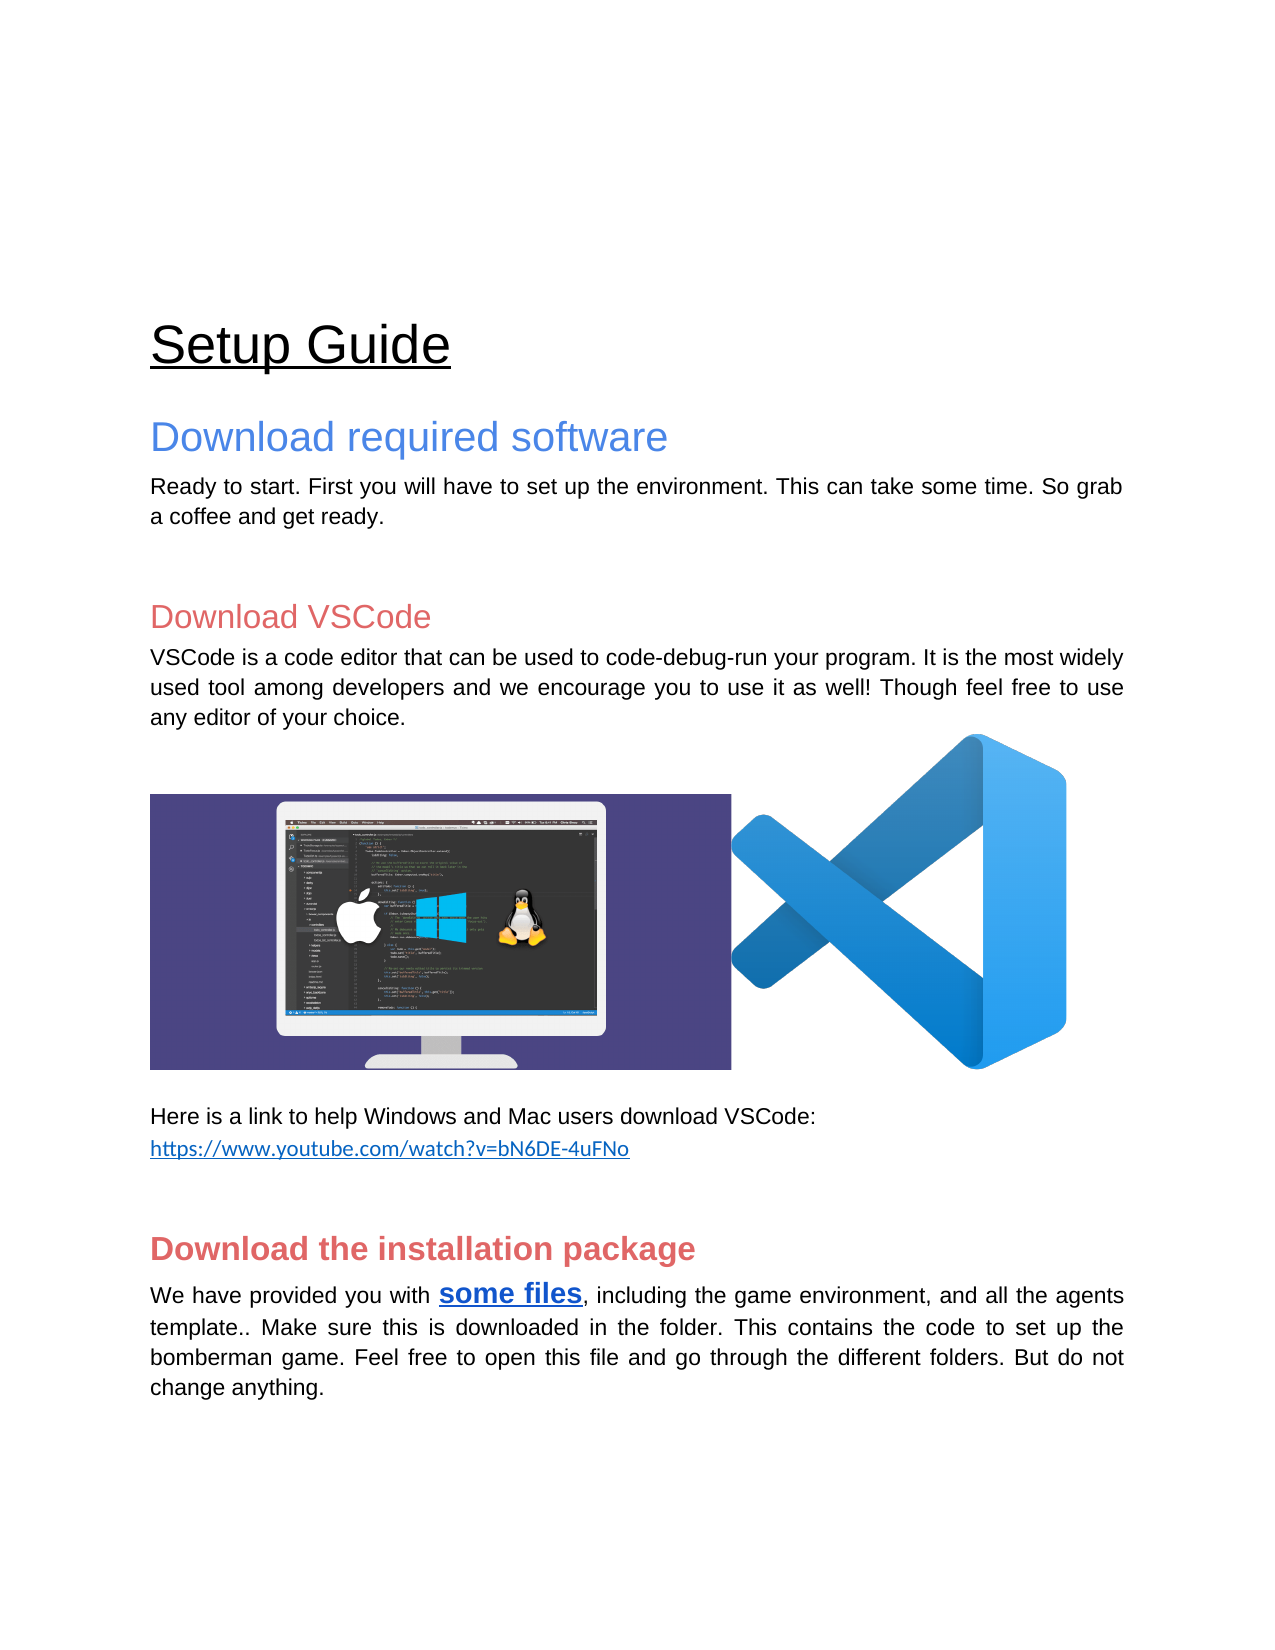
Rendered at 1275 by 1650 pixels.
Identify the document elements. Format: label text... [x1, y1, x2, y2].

picture [150, 734, 1067, 1070]
subtitle Setup Guide [150, 312, 1125, 375]
subtitle Download VSCode [150, 597, 1125, 635]
subtitle Download required software [150, 412, 1125, 460]
text We have provided you with some files, including the game environment, and all the agents template.. Make sure this is downloaded in the folder. This contains the code to set up the bomberman game. Feel free to open this file and go through the different folders. But do not change anything. [150, 1276, 1125, 1400]
text Ready to start. First you will have to set up the environment. This can take some time. So grab a coffee and get ready. [150, 473, 1125, 529]
subtitle Download the installation package [150, 1229, 1125, 1268]
text Here is a link to help Windows and Mac users download VSCode: https://www.youtube.com/watch?v=bN6DE-4uFNo [150, 1103, 1125, 1162]
text VSCode is a code editor that can be used to code-debug-run your program. It is the most widely used tool among developers and we encourage you to use it as well! Though feel free to use any editor of your choice. [150, 643, 1125, 730]
